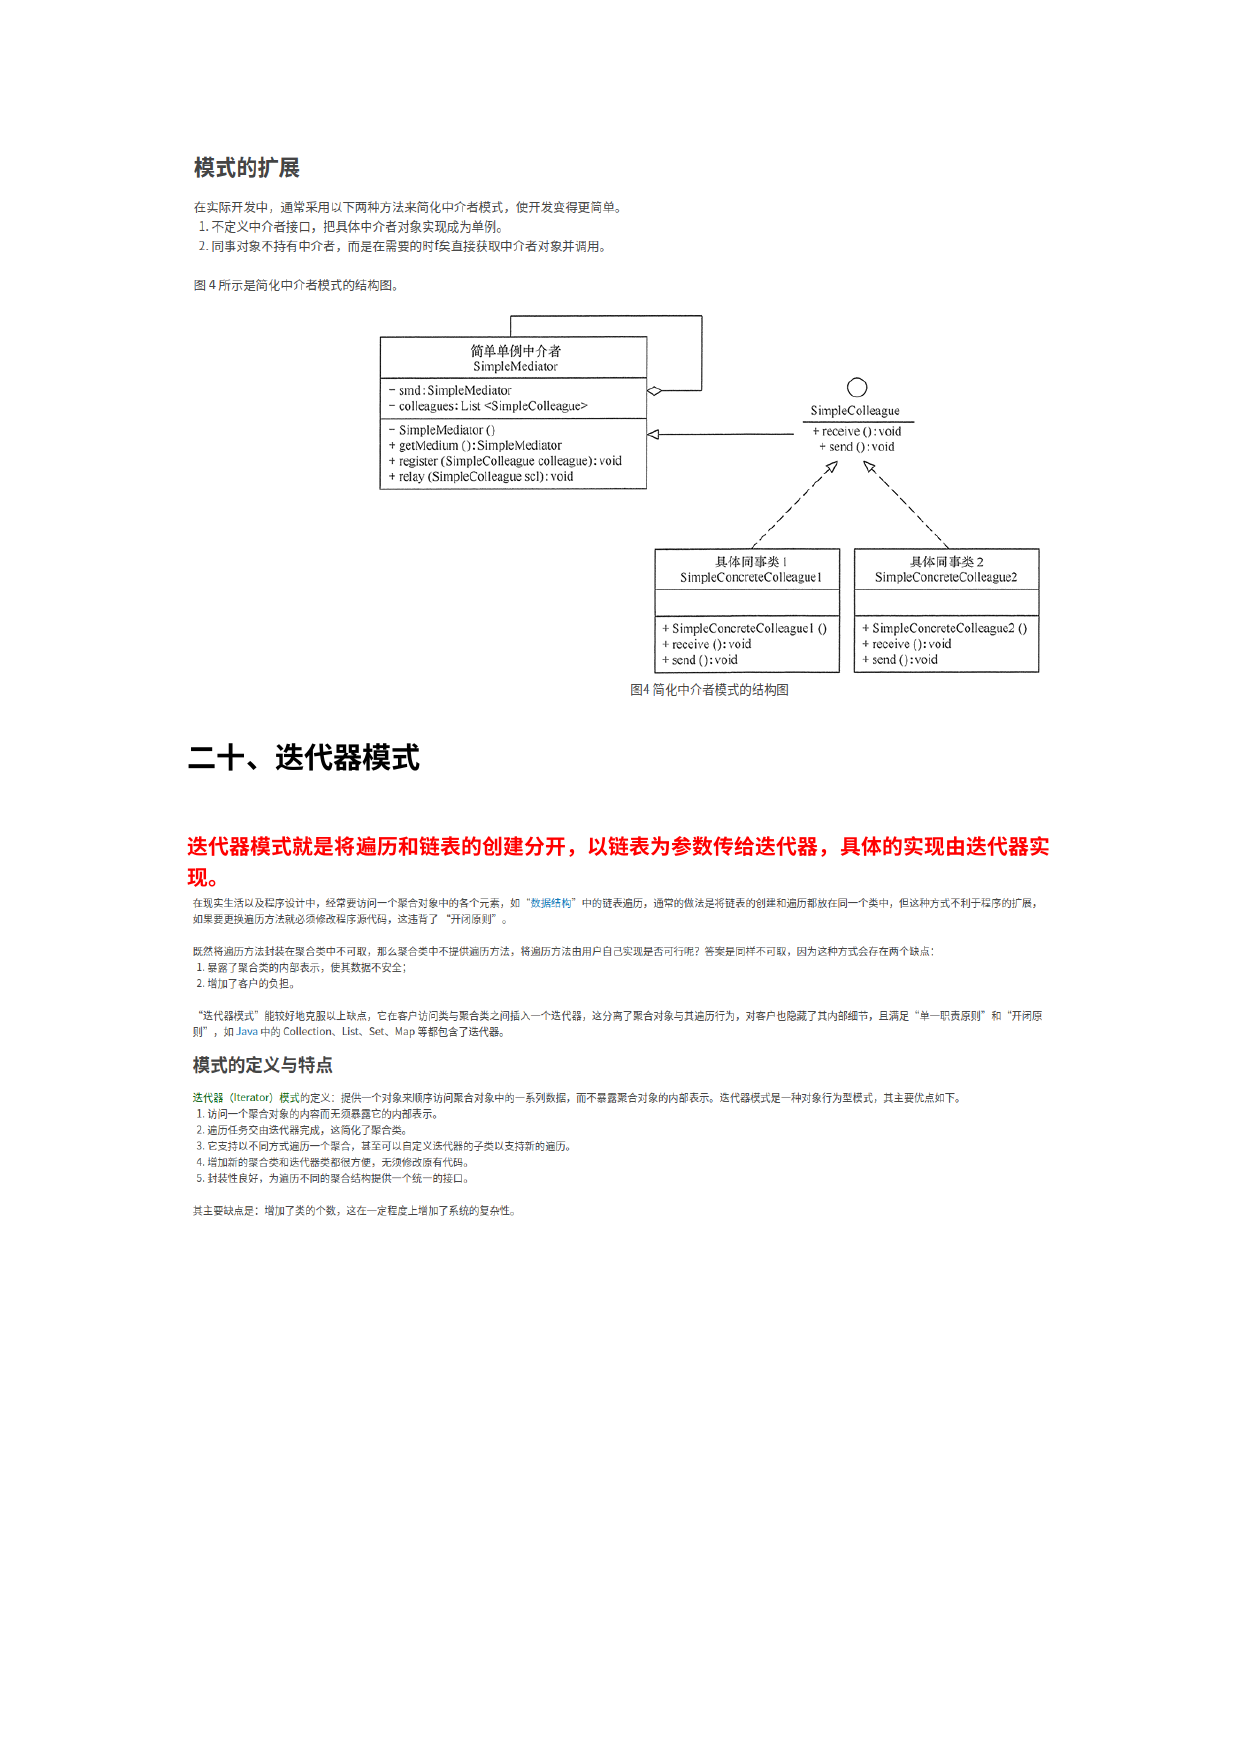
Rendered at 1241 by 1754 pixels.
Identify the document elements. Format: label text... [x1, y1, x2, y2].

picture [187, 150, 1052, 706]
subtitle 二十、迭代器模式 [187, 735, 1053, 777]
text 迭代器模式就是将遍历和链表的创建分开，以链表为参数传给迭代器，具体的实现由迭代器实现。 [187, 831, 1053, 891]
picture [187, 891, 1052, 1221]
